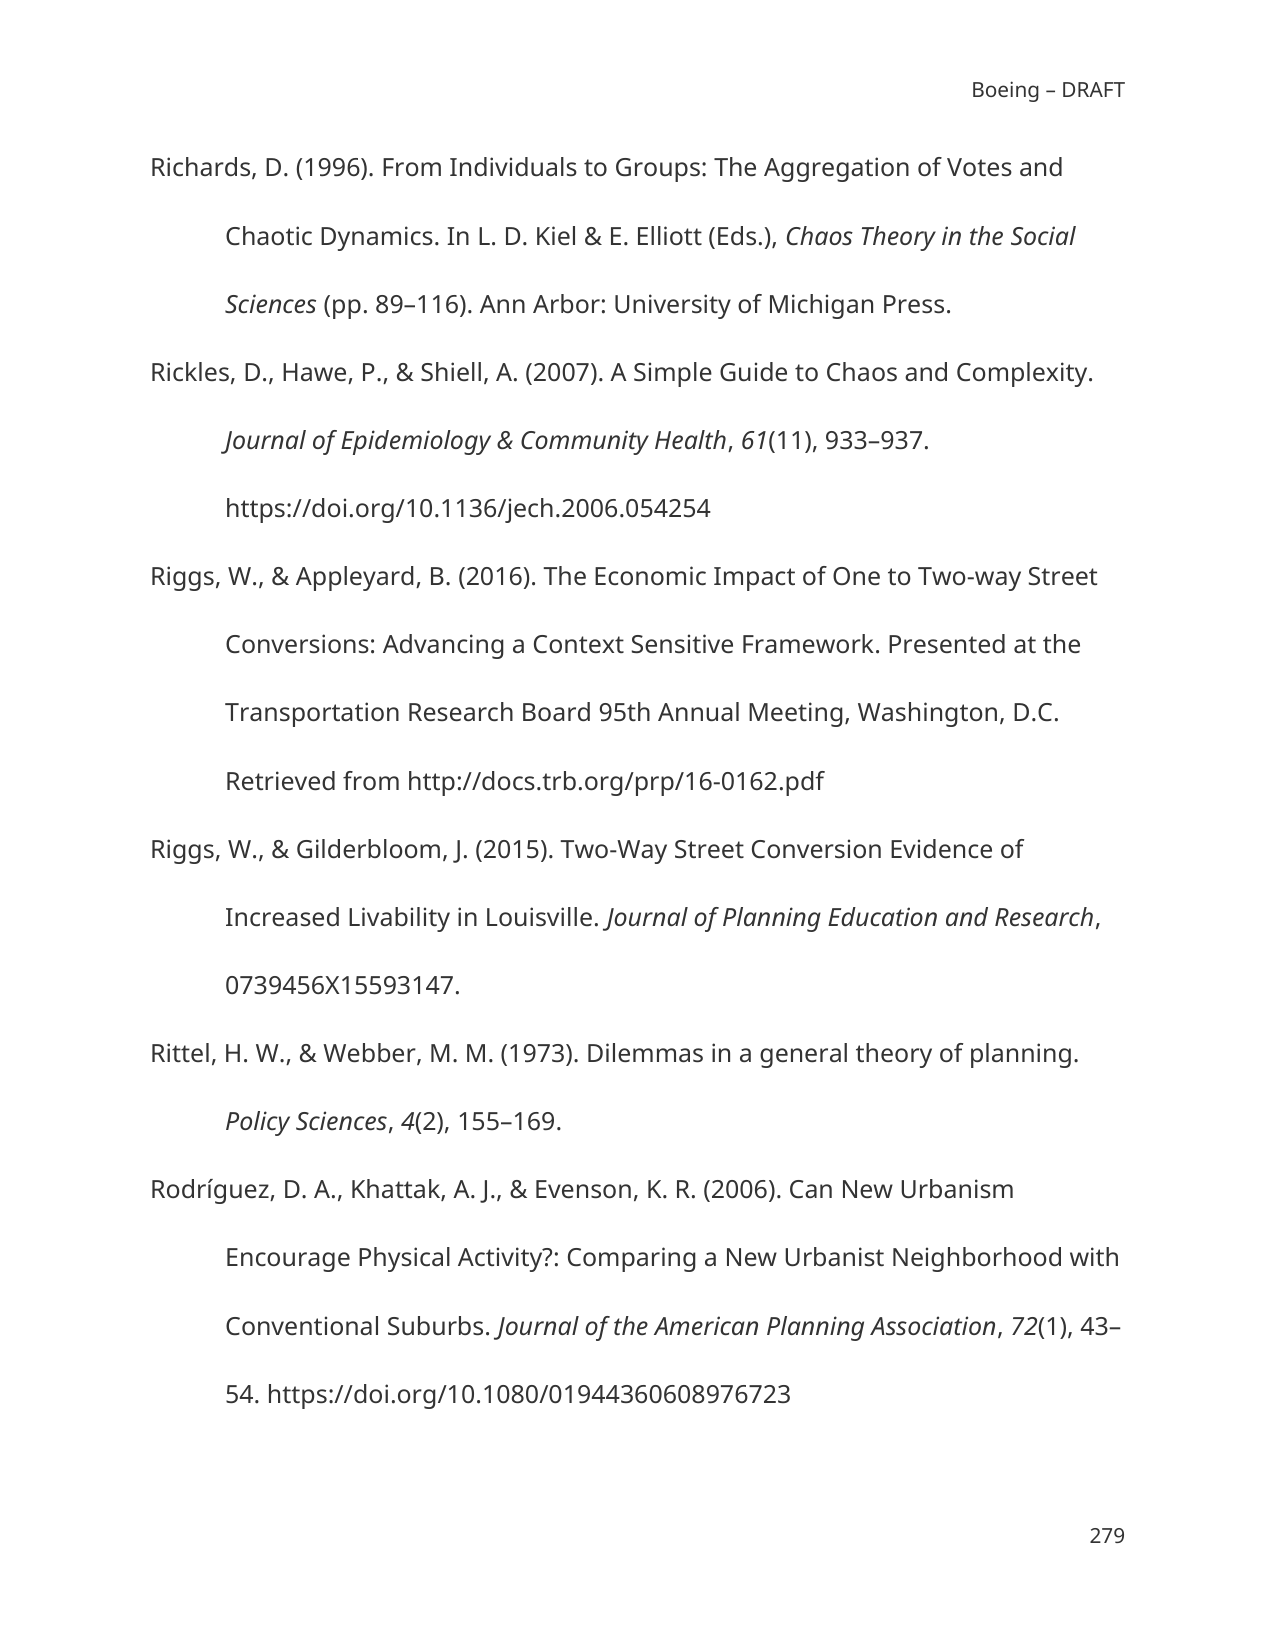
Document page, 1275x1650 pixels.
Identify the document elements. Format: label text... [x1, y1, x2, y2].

text Richards, D. (1996). From Individuals to Groups: The Aggregation of Votes and Chaotic Dynamics. In L. D. Kiel & E. Elliott (Eds.), Chaos Theory in the Social Sciences (pp. 89–116). Ann Arbor: University of Michigan Press. [150, 150, 1125, 320]
text Rodríguez, D. A., Khattak, A. J., & Evenson, K. R. (2006). Can New Urbanism Encourage Physical Activity?: Comparing a New Urbanist Neighborhood with Conventional Suburbs. Journal of the American Planning Association, 72(1), 43–54. https://doi.org/10.1080/01944360608976723 [150, 1172, 1125, 1410]
text Rickles, D., Hawe, P., & Shiell, A. (2007). A Simple Guide to Chaos and Complexity. Journal of Epidemiology & Community Health, 61(11), 933–937. https://doi.org/10.1136/jech.2006.054254 [150, 354, 1125, 525]
text Riggs, W., & Appleyard, B. (2016). The Economic Impact of One to Two-way Street Conversions: Advancing a Context Sensitive Framework. Presented at the Transportation Research Board 95th Annual Meeting, Washington, D.C. Retrieved from http://docs.trb.org/prp/16-0162.pdf [150, 559, 1125, 797]
text Riggs, W., & Gilderbloom, J. (2015). Two-Way Street Conversion Evidence of Increased Livability in Louisville. Journal of Planning Education and Research, 0739456X15593147. [150, 831, 1125, 1002]
text Rittel, H. W., & Webber, M. M. (1973). Dilemmas in a general theory of planning. Policy Sciences, 4(2), 155–169. [150, 1036, 1125, 1138]
